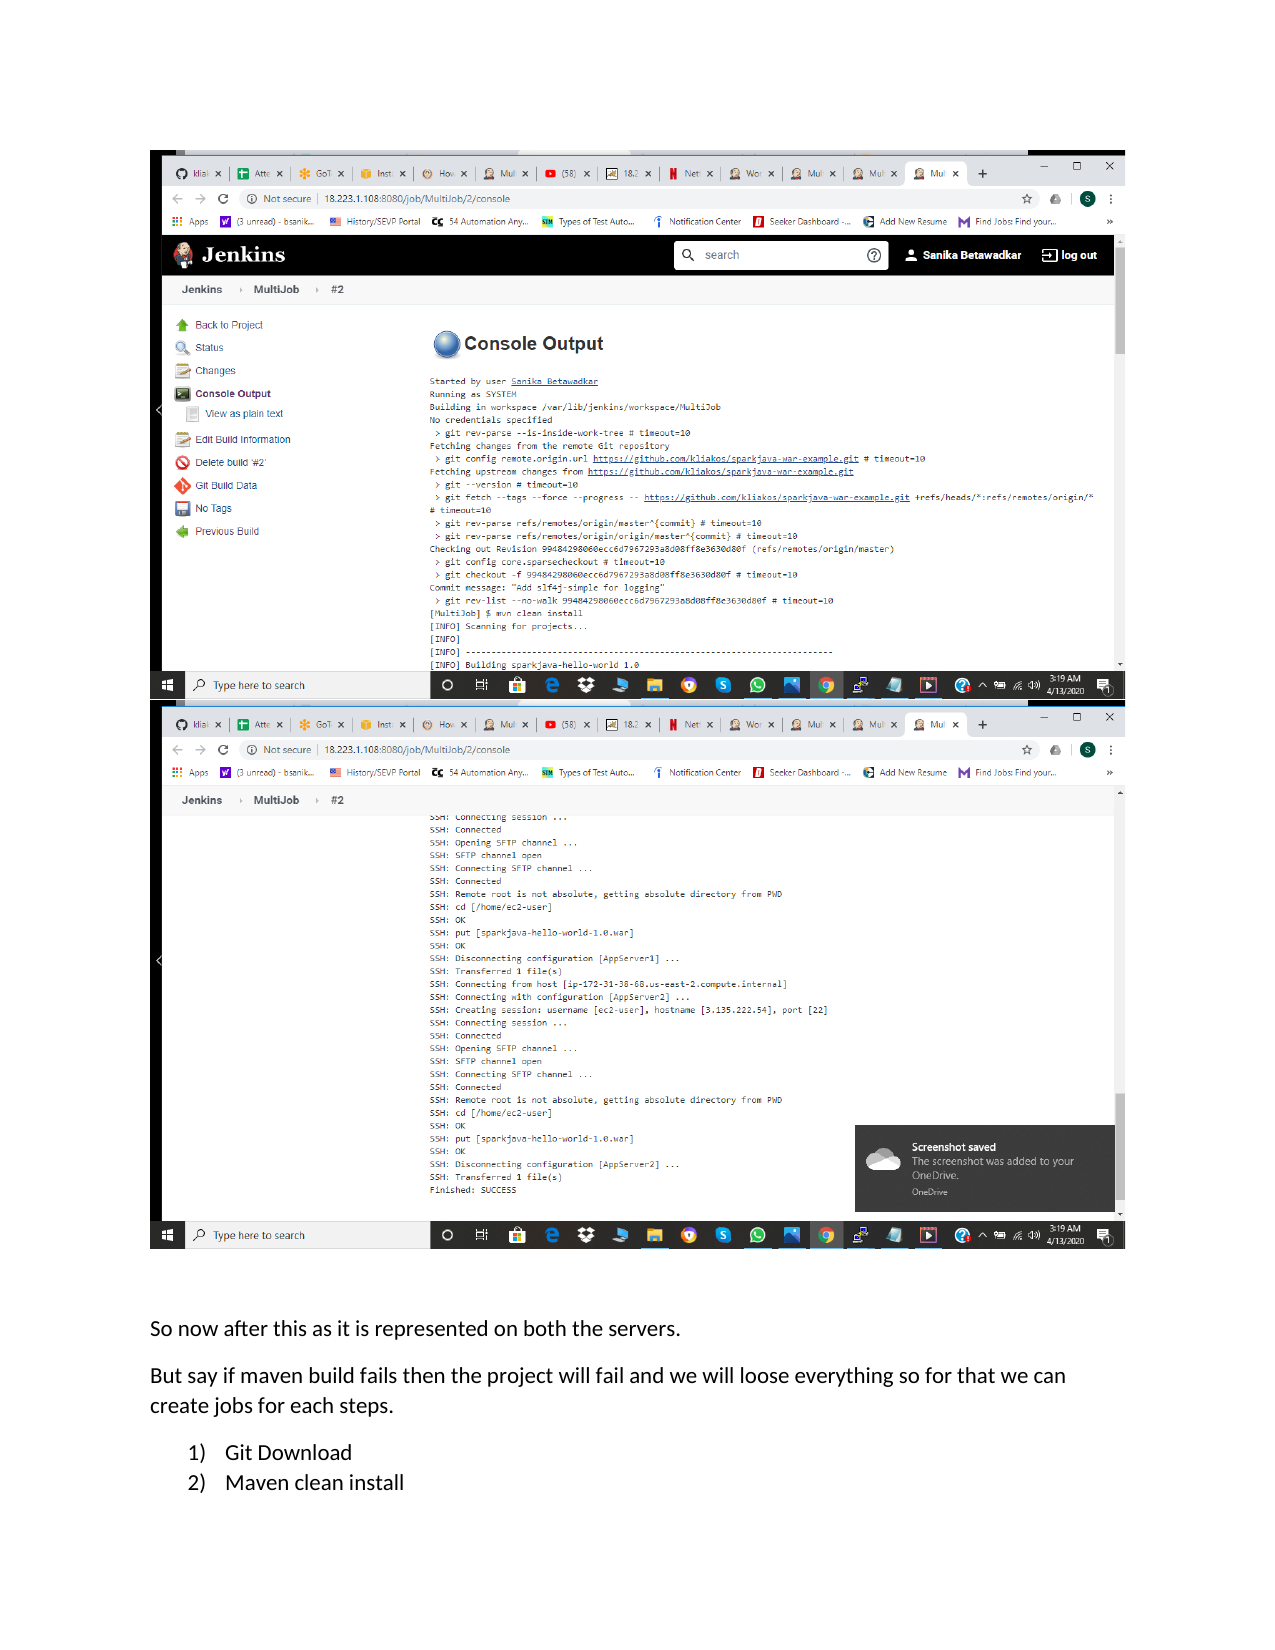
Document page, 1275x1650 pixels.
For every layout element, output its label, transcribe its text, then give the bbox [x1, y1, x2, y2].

picture [150, 700, 1125, 1249]
picture [150, 150, 1125, 699]
list Git Download [187, 1438, 1125, 1466]
text But say if maven build fails then the project will fail and we will loose everything so for that we can create jobs for each steps. [150, 1361, 1125, 1419]
text So now after this as it is represented on both the servers. [150, 1314, 1125, 1342]
list Maven clean install [187, 1468, 1125, 1496]
